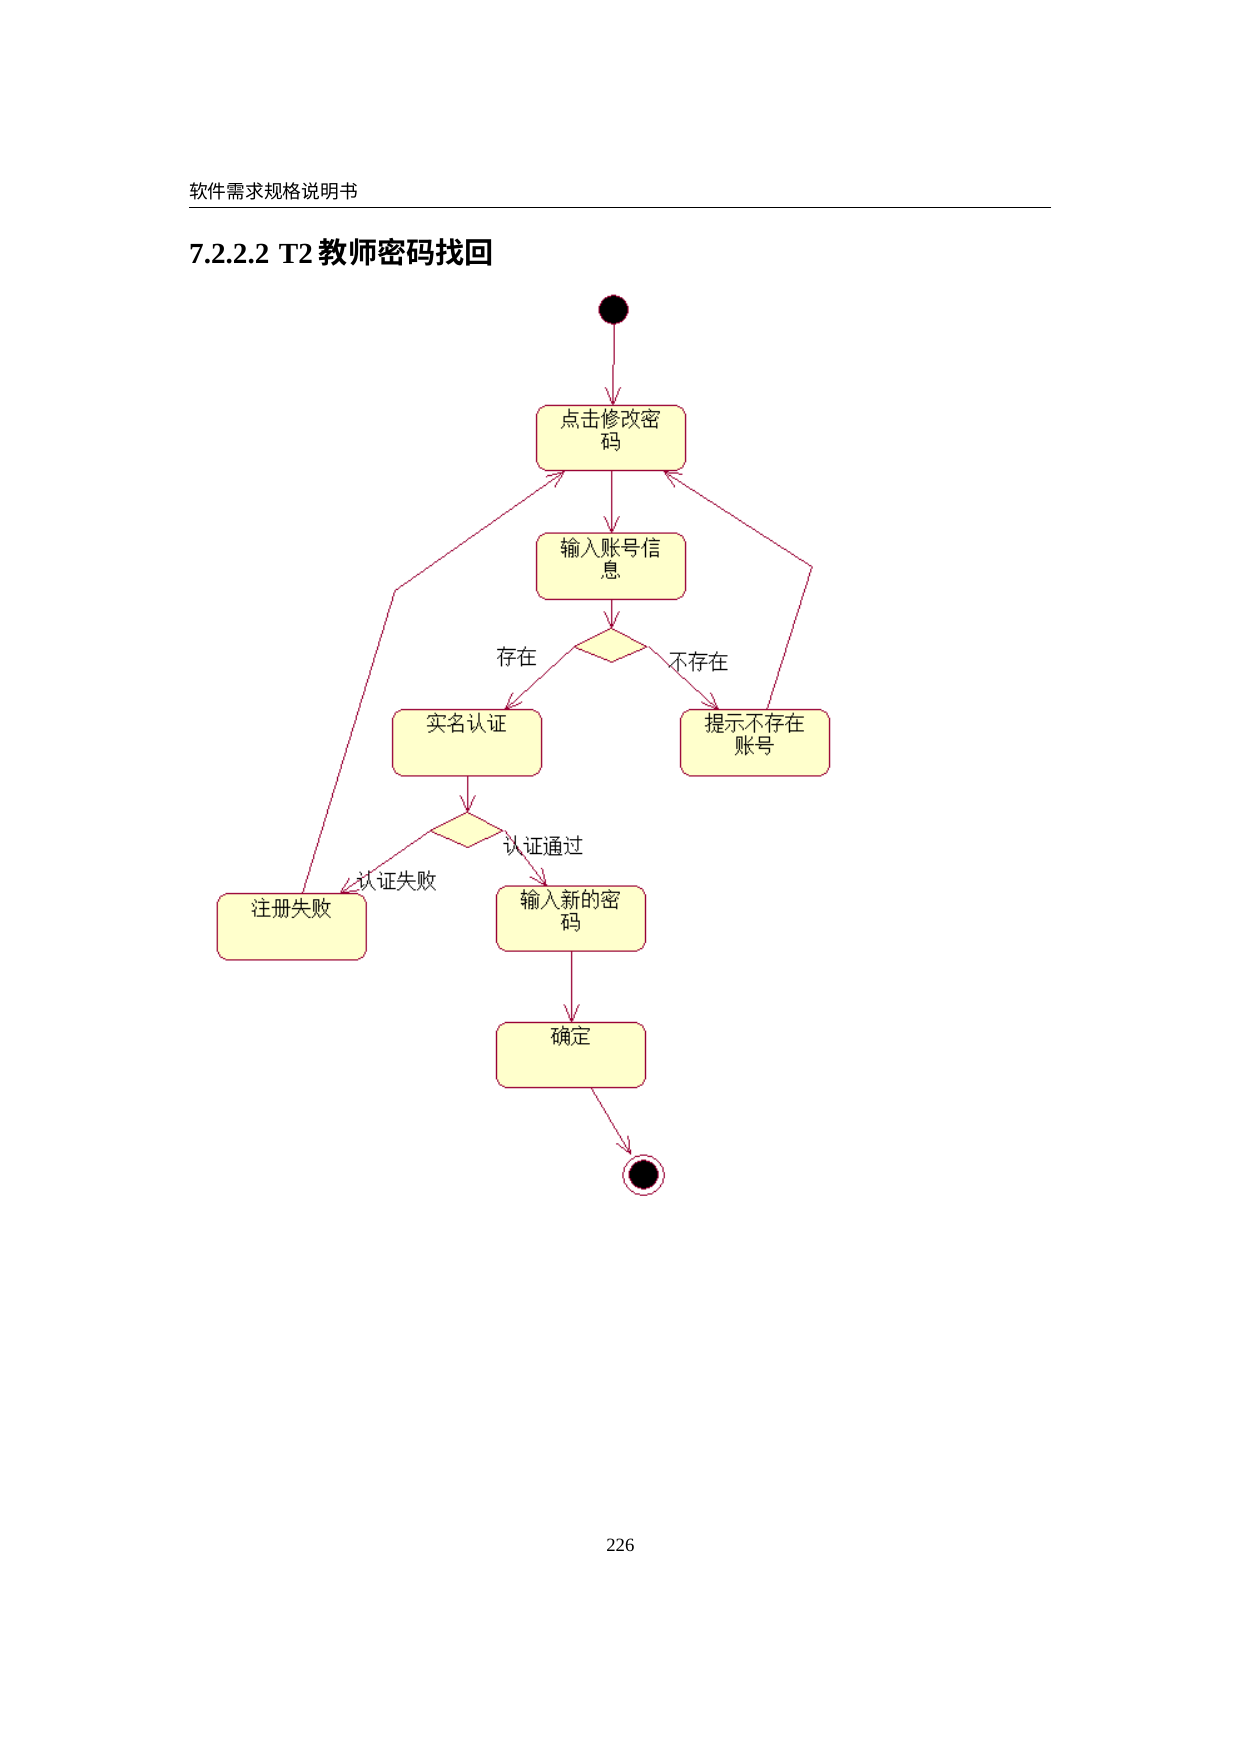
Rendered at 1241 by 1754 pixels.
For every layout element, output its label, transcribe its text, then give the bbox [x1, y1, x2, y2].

subtitle T2教师密码找回 [189, 229, 1051, 272]
picture [188, 271, 948, 1221]
